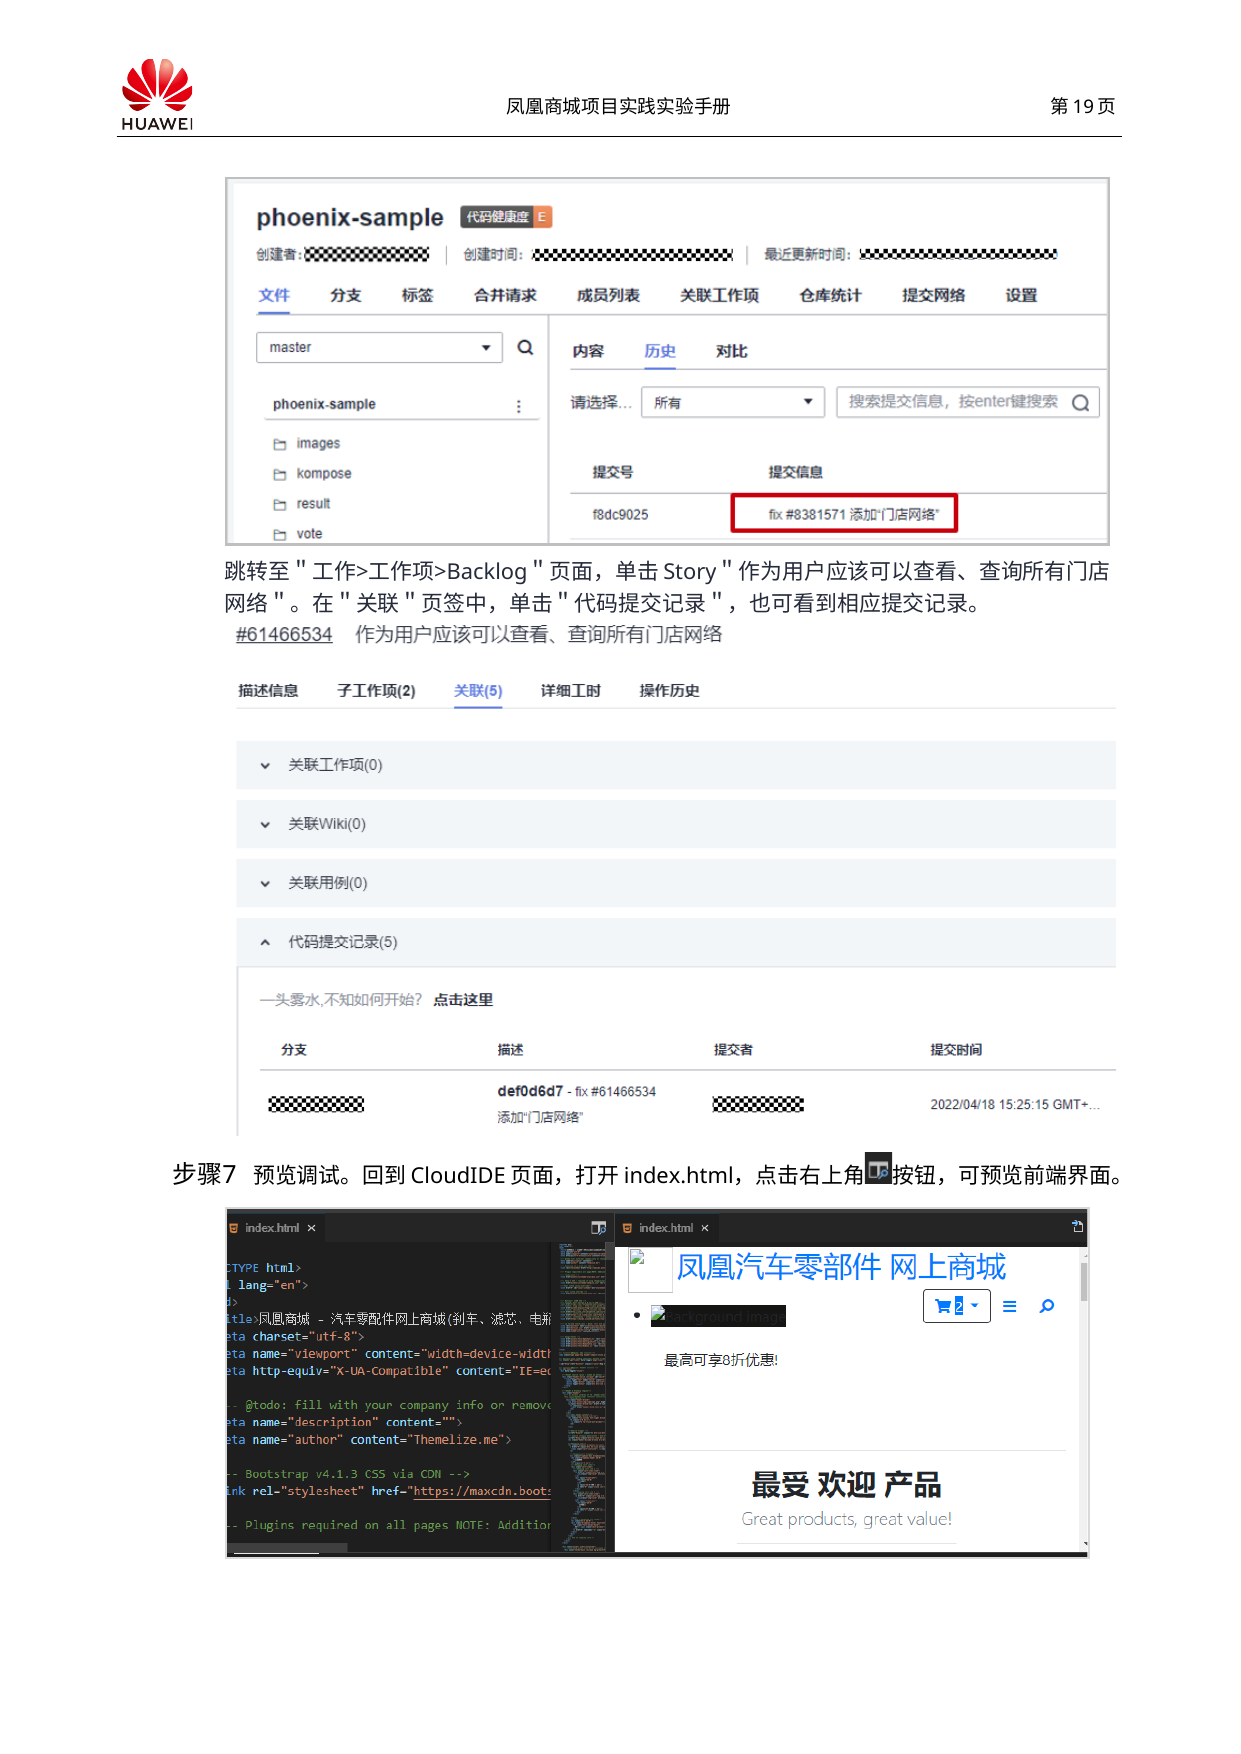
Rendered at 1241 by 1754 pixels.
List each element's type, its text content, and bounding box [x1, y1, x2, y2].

picture [122, 59, 193, 130]
text 预览调试。回到CloudIDE页面，打开index.html，点击右上角按钮，可预览前端界面。 [236, 1152, 1122, 1190]
picture [227, 1209, 1088, 1557]
picture [227, 179, 1108, 543]
picture [864, 1152, 893, 1184]
picture [230, 625, 1117, 1136]
